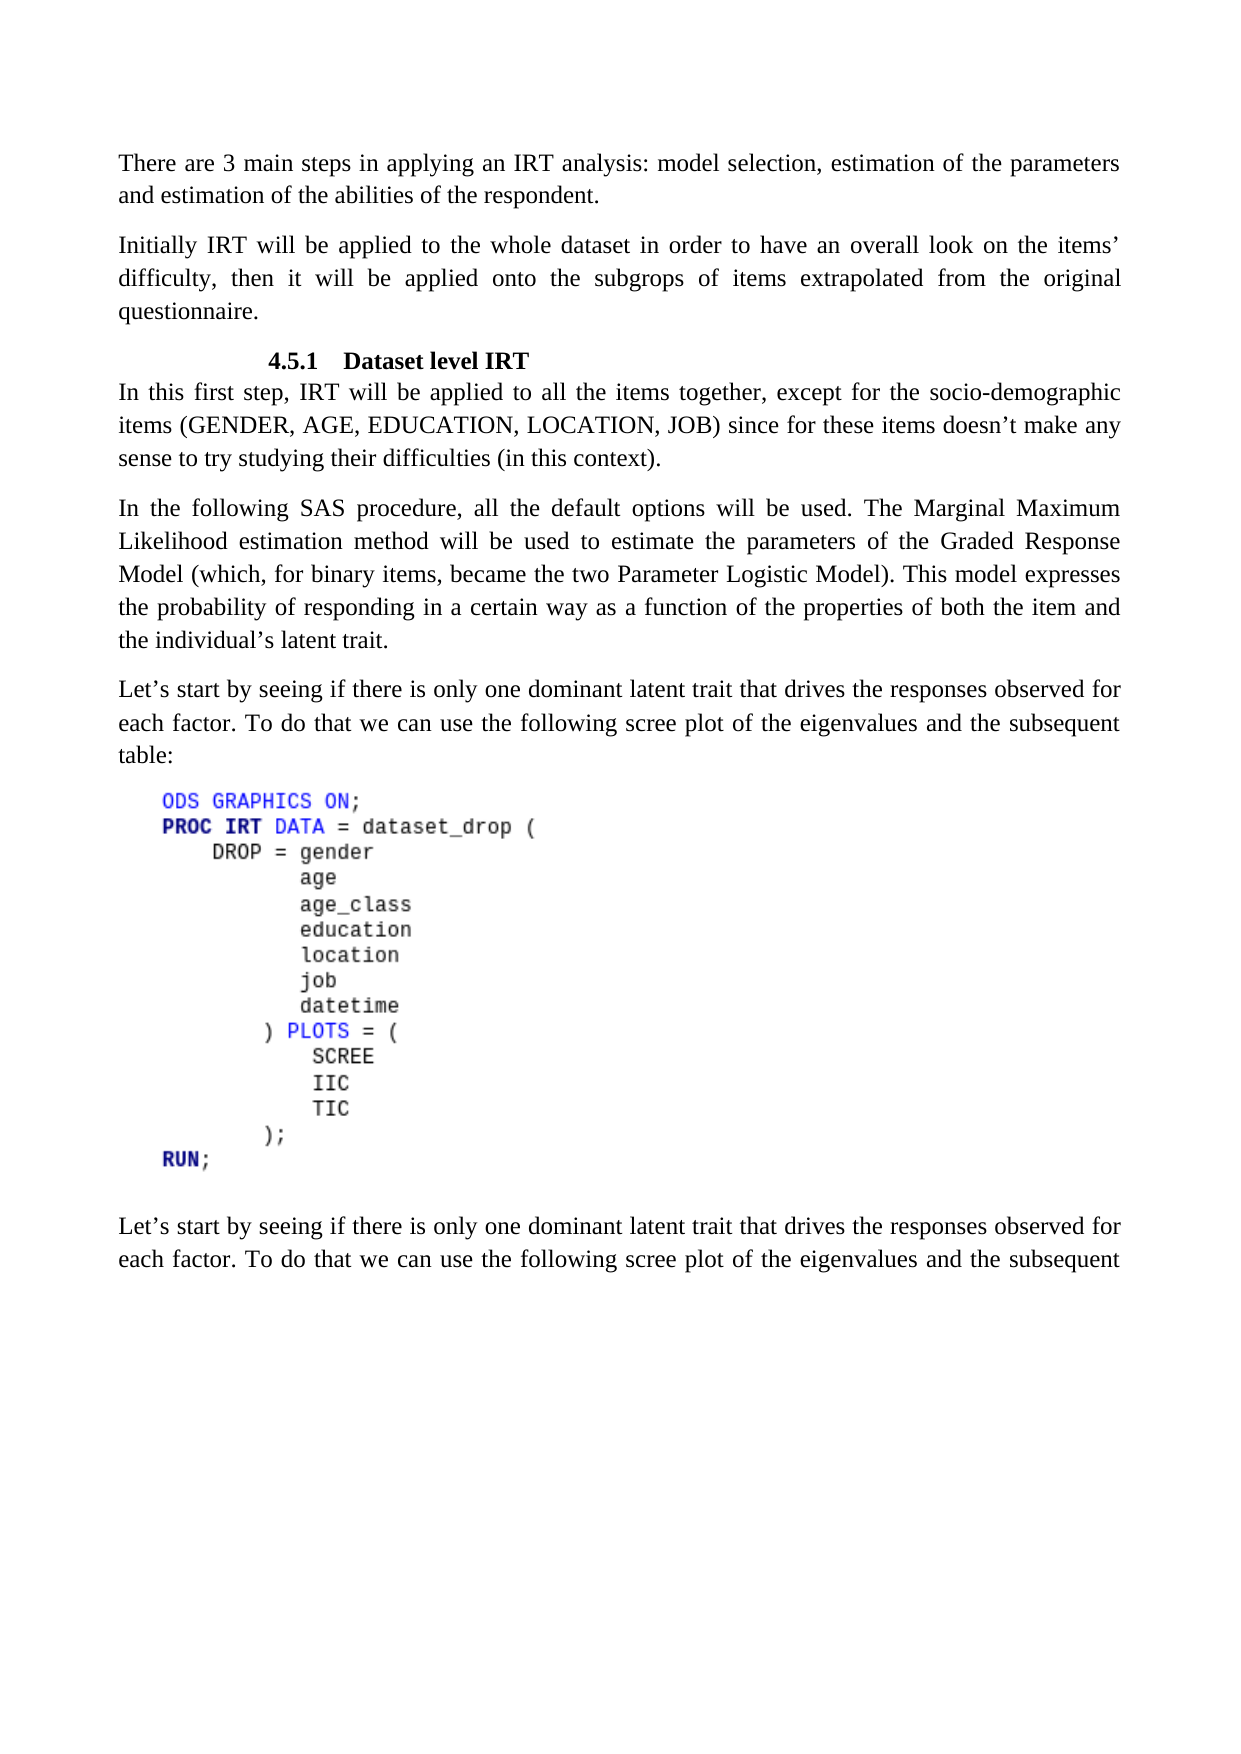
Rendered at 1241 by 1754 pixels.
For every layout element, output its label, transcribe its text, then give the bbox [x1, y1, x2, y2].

text In the following SAS procedure, all the default options will be used. The Marginal Maximum Likelihood estimation method will be used to estimate the parameters of the Graded Response Model (which, for binary items, became the two Parameter Logistic Model). This model expresses the probability of responding in a certain way as a function of the properties of both the item and the individual’s latent trait. [118, 493, 1122, 654]
text In this first step, IRT will be applied to all the items together, except for the socio-demographic items (GENDER, AGE, EDUCATION, LOCATION, JOB) since for these items doesn’t make any sense to try studying their difficulties (in this context). [118, 377, 1122, 472]
text Initially IRT will be applied to the whole dataset in order to have an overall look on the items’ difficulty, then it will be applied onto the subgrops of items extrapolated from the original questionnaire. [118, 230, 1122, 325]
subtitle 4.5.1 Dataset level IRT [193, 346, 1122, 375]
text There are 3 main steps in applying an IRT analysis: model selection, estimation of the parameters and estimation of the abilities of the respondent. [118, 148, 1122, 209]
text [118, 1211, 1122, 1273]
